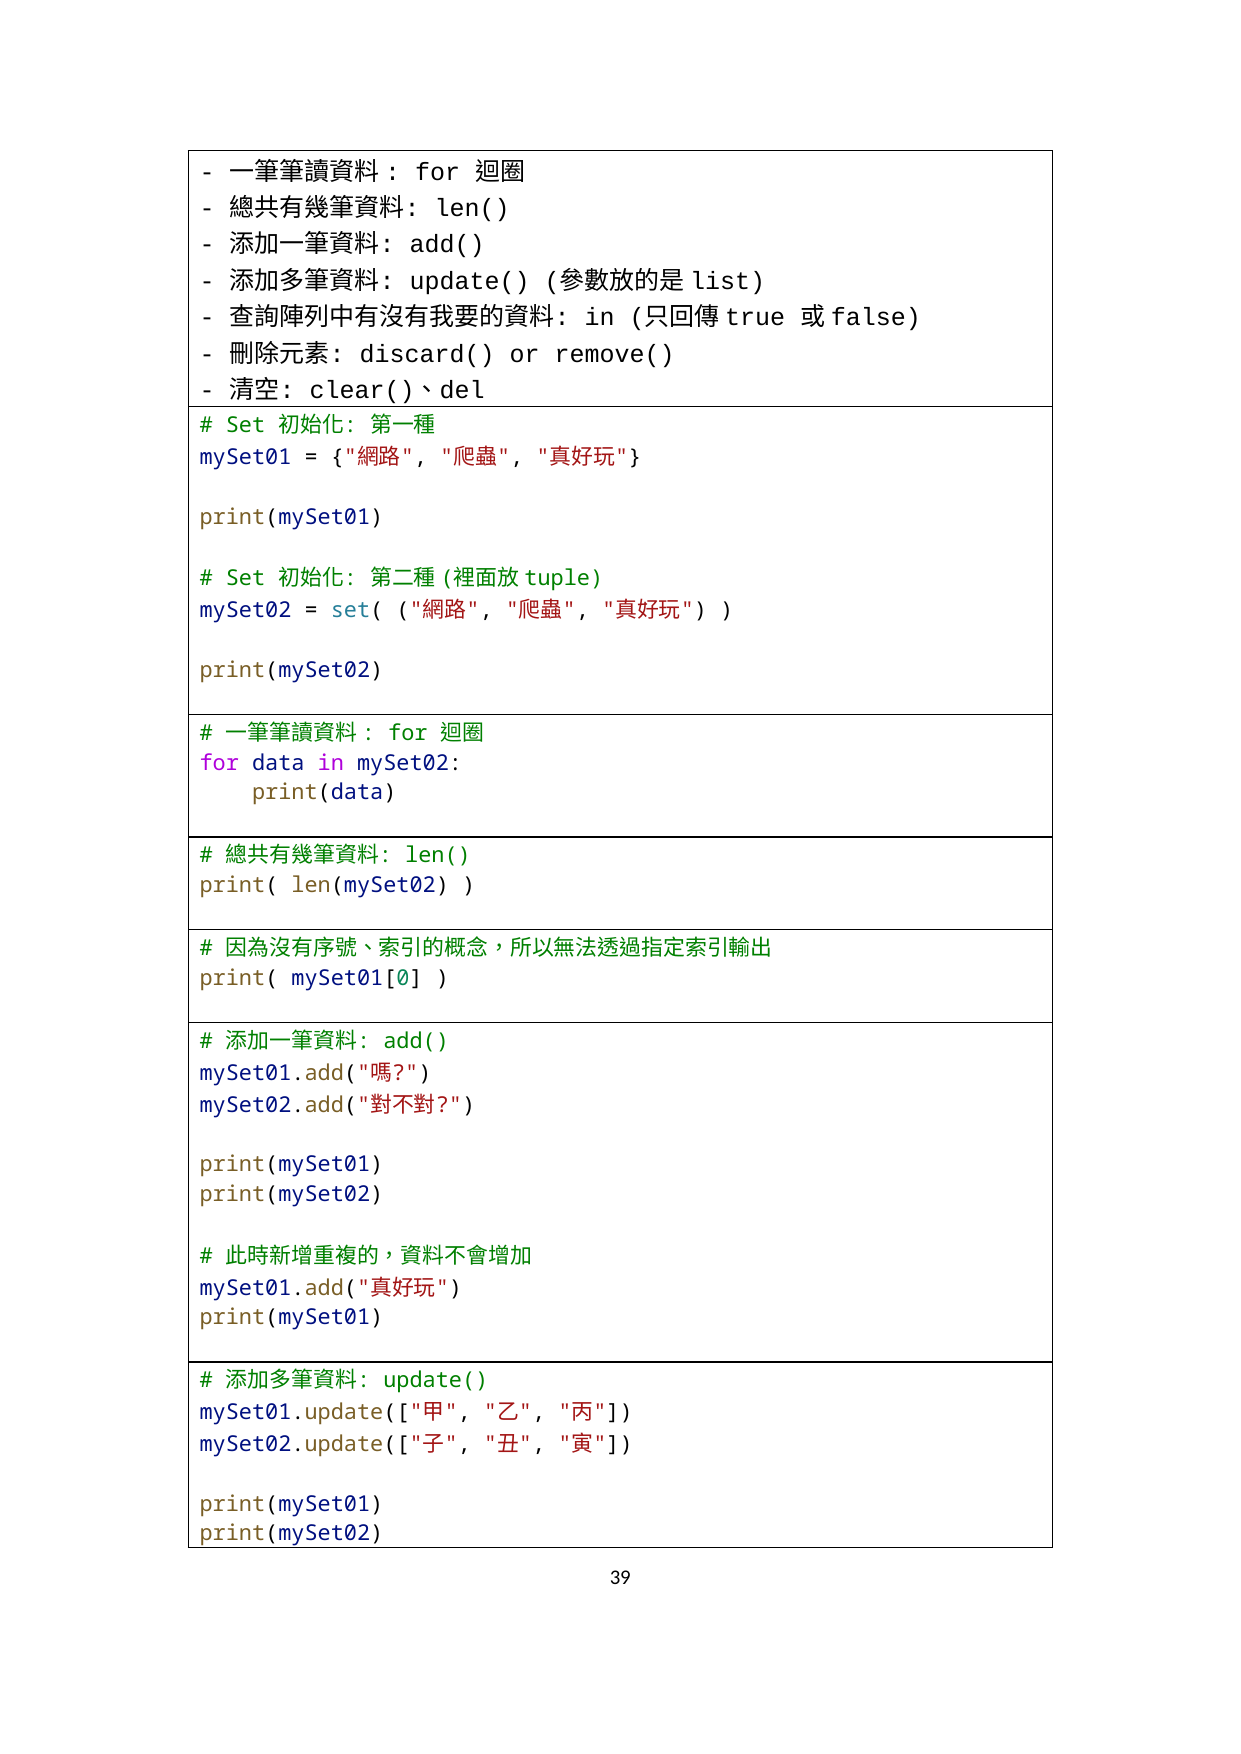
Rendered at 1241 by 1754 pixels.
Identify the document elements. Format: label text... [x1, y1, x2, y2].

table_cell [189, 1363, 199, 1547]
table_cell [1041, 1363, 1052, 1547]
table_cell # 添加一筆資料: add() mySet01.add("嗎?") mySet02.add("對不對?") print(mySet01) print(mySet02) # 此時新增重複的，資料不會增加 mySet01.add("真好玩") print(mySet01) [189, 1023, 1052, 1361]
table_cell # 一筆筆讀資料 : for 迴圈 for data in mySet02: print(data) [189, 715, 1052, 836]
table_cell # Set 初始化: 第一種 mySet01 = {"網路", "爬蟲", "真好玩"} print(mySet01) # Set 初始化: 第二種 (裡面放 tuple) mySet02 = set( ("網路", "爬蟲", "真好玩") ) print(mySet02) [189, 407, 1052, 714]
table_cell # 因為沒有序號、索引的概念，所以無法透過指定索引輸出 print( mySet01[0] ) [189, 930, 1052, 1022]
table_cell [189, 151, 1052, 406]
table_cell # 總共有幾筆資料: len() print( len(mySet02) ) [189, 838, 1052, 929]
